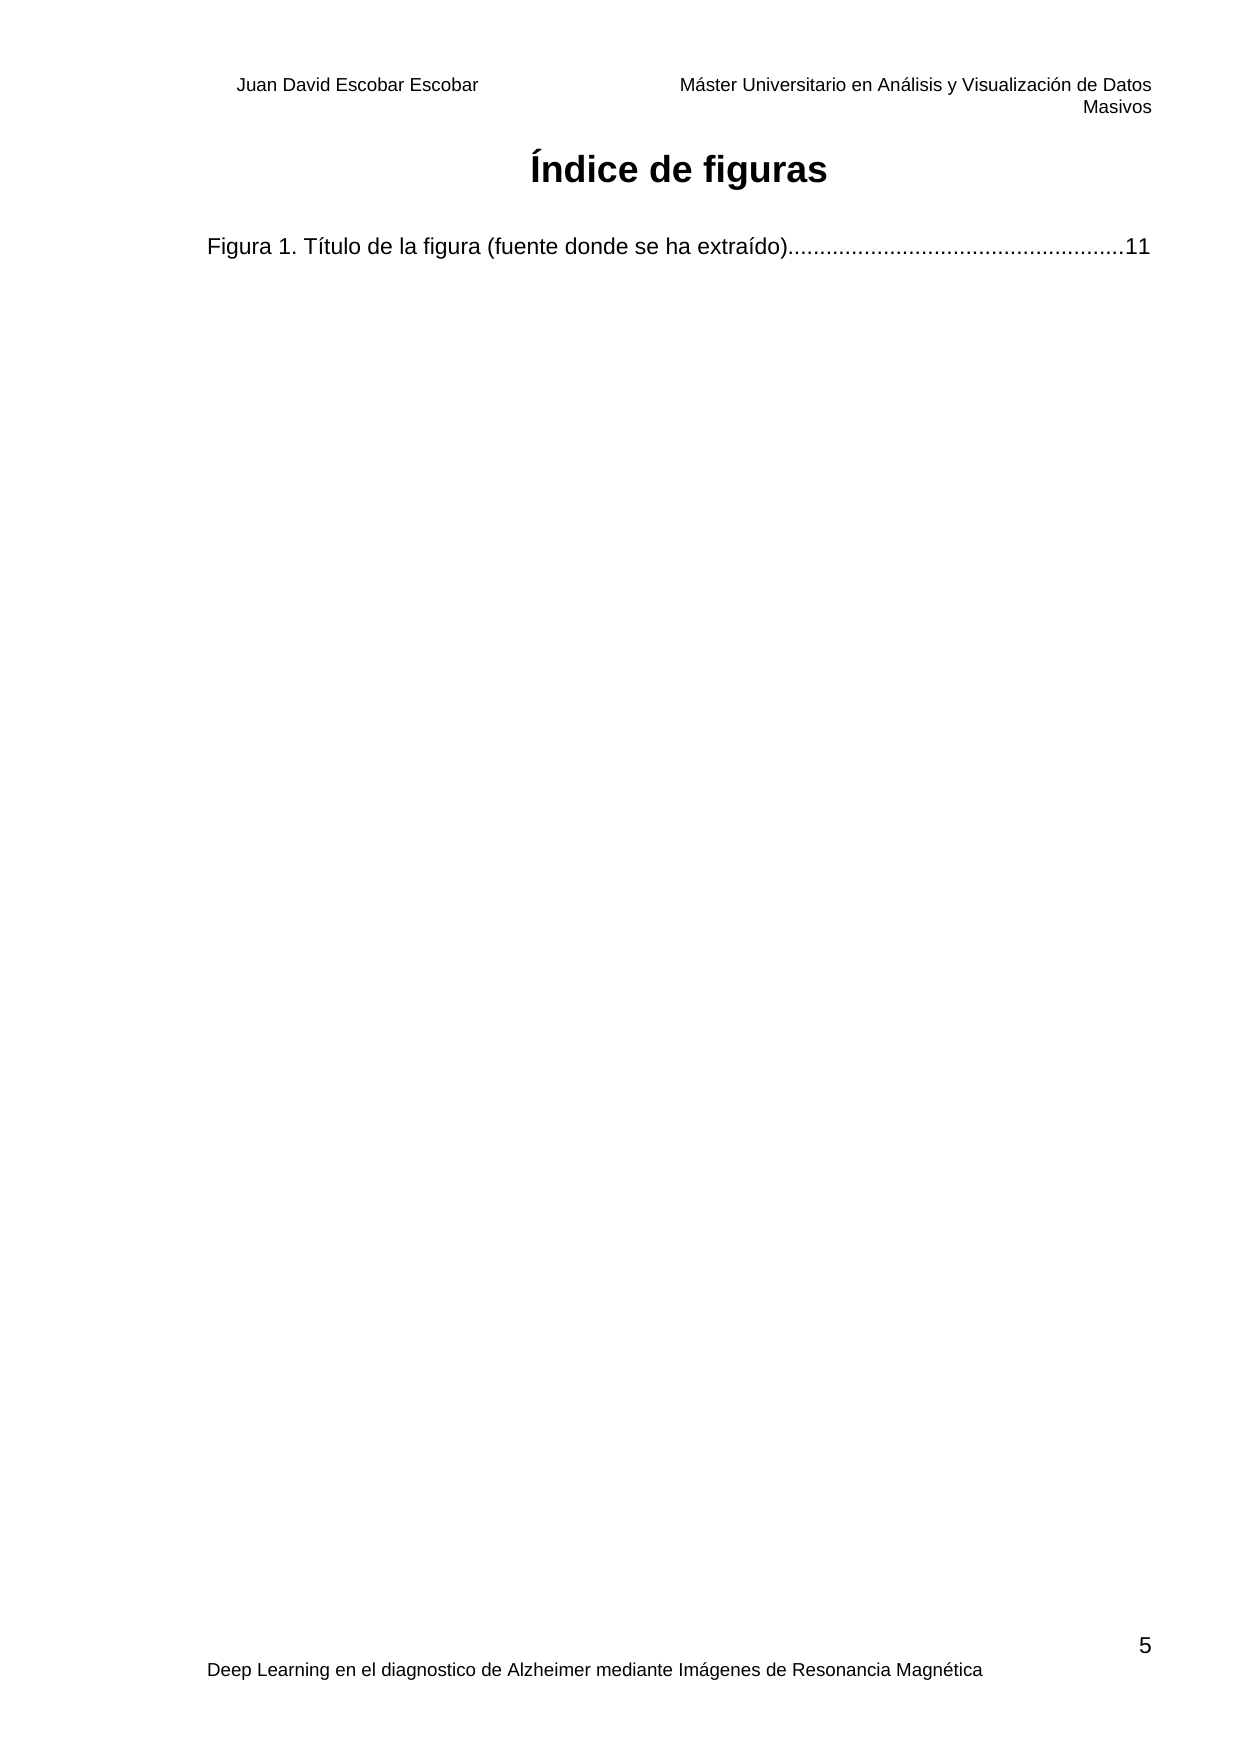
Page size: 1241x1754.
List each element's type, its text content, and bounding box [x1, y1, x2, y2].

text Índice de figuras [207, 148, 1152, 191]
text Figura 1. Título de la figura (fuente donde se ha extraído) 11 [207, 233, 1152, 259]
